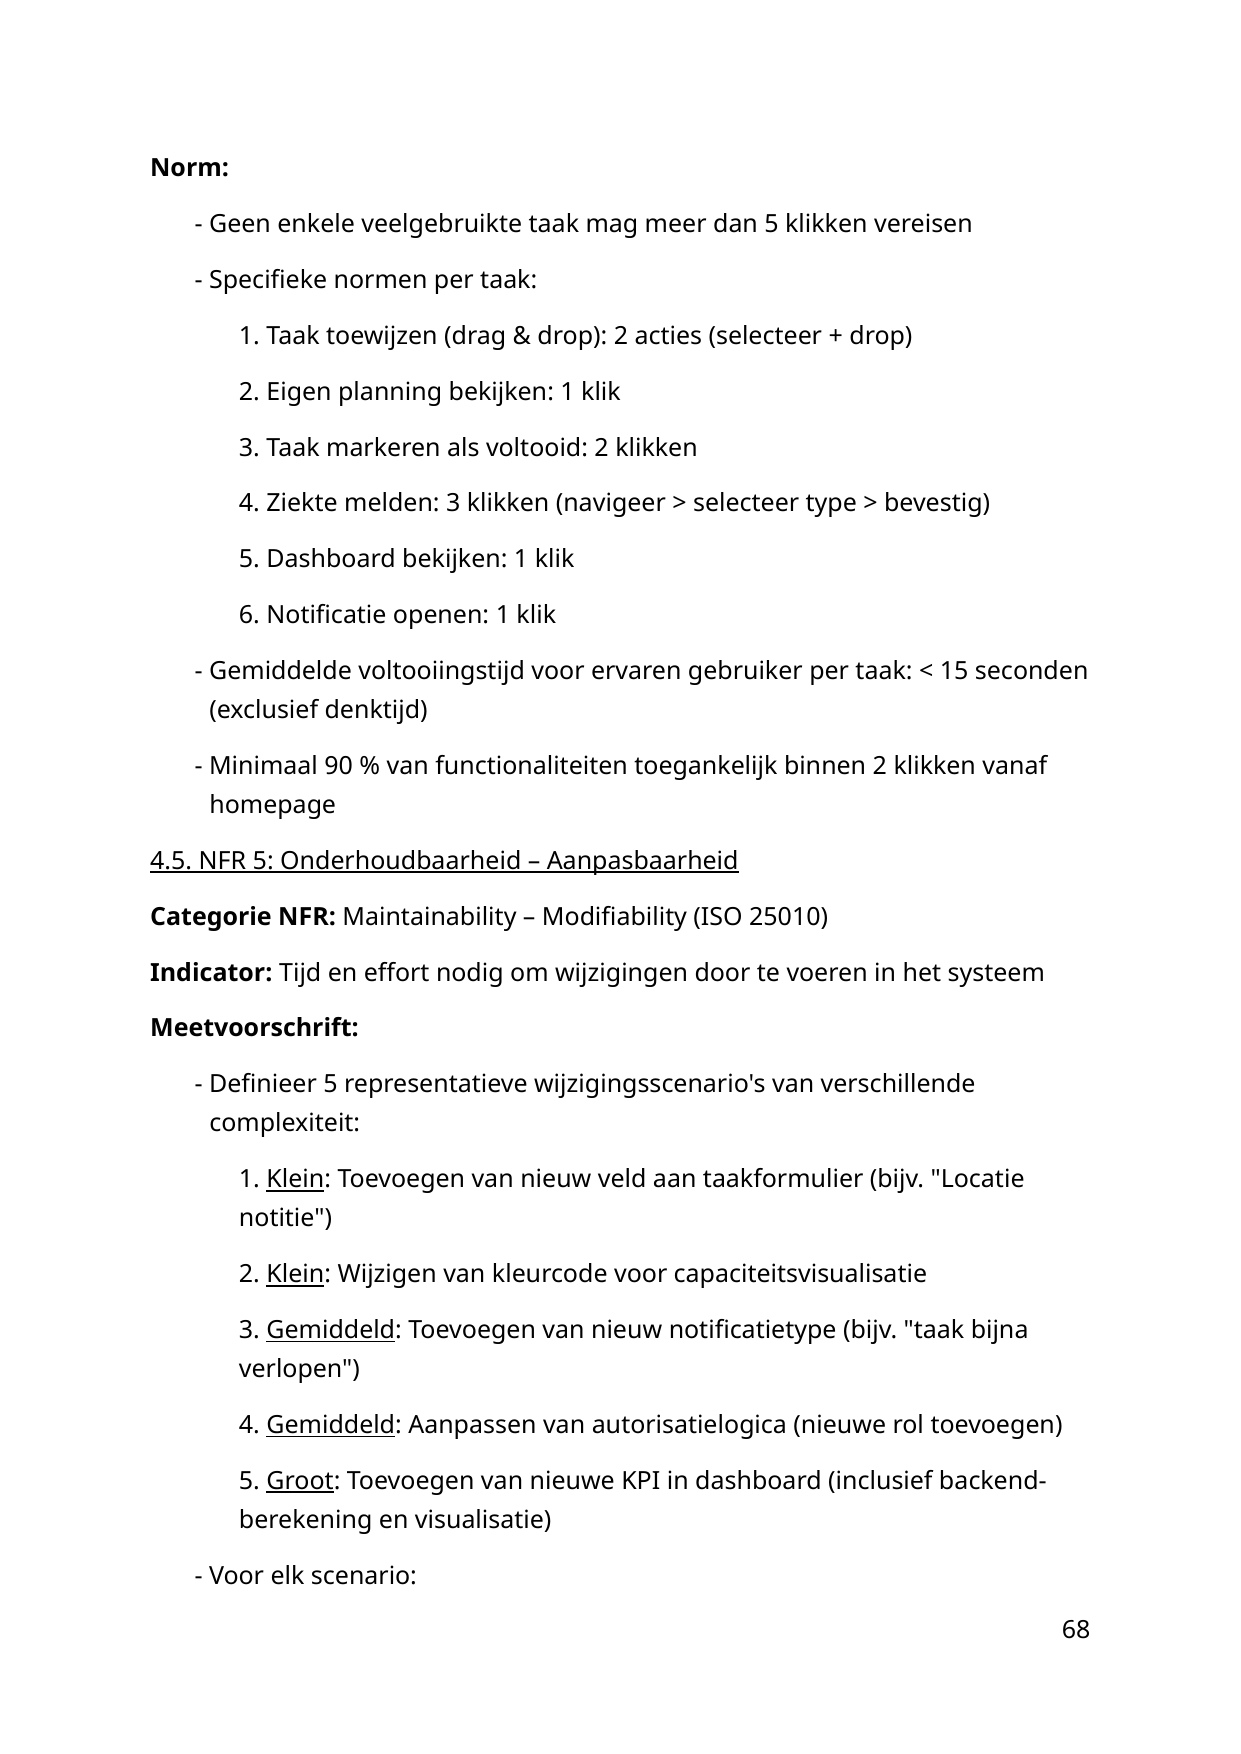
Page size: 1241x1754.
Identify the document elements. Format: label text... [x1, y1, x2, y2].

text - Definieer 5 representatieve wijzigingsscenario's van verschillende complexiteit: [194, 1066, 1090, 1139]
text Meetvoorschrift: [150, 1010, 1090, 1044]
text - Minimaal 90 % van functionaliteiten toegankelijk binnen 2 klikken vanaf homepage [194, 747, 1090, 821]
text 3. Taak markeren als voltooid: 2 klikken [239, 429, 1090, 463]
text - Gemiddelde voltooiingstijd voor ervaren gebruiker per taak: < 15 seconden (exclusief denktijd) [194, 652, 1090, 726]
text 5. Dashboard bekijken: 1 klik [239, 541, 1090, 575]
text 4. Gemiddeld: Aanpassen van autorisatielogica (nieuwe rol toevoegen) [239, 1407, 1090, 1441]
text 3. Gemiddeld: Toevoegen van nieuw notificatietype (bijv. "taak bijna verlopen") [239, 1312, 1090, 1385]
text 1. Klein: Toevoegen van nieuw veld aan taakformulier (bijv. "Locatie notitie") [239, 1161, 1090, 1234]
text 4.5. NFR 5: Onderhoudbaarheid – Aanpasbaarheid [150, 842, 1090, 877]
text - Specifieke normen per taak: [194, 262, 1090, 296]
text 6. Notificatie openen: 1 klik [239, 597, 1090, 631]
text Norm: [150, 150, 1090, 184]
text 1. Taak toewijzen (drag & drop): 2 acties (selecteer + drop) [239, 317, 1090, 352]
text Indicator: Tijd en effort nodig om wijzigingen door te voeren in het systeem [150, 954, 1090, 988]
text 5. Groot: Toevoegen van nieuwe KPI in dashboard (inclusief backend-berekening en visualisatie) [239, 1462, 1090, 1536]
text - Geen enkele veelgebruikte taak mag meer dan 5 klikken vereisen [194, 206, 1090, 240]
text - Voor elk scenario: [194, 1557, 1090, 1592]
text 2. Klein: Wijzigen van kleurcode voor capaciteitsvisualisatie [239, 1256, 1090, 1290]
text 4. Ziekte melden: 3 klikken (navigeer > selecteer type > bevestig) [239, 485, 1090, 519]
text Categorie NFR: Maintainability – Modifiability (ISO 25010) [150, 898, 1090, 932]
text 2. Eigen planning bekijken: 1 klik [239, 373, 1090, 407]
